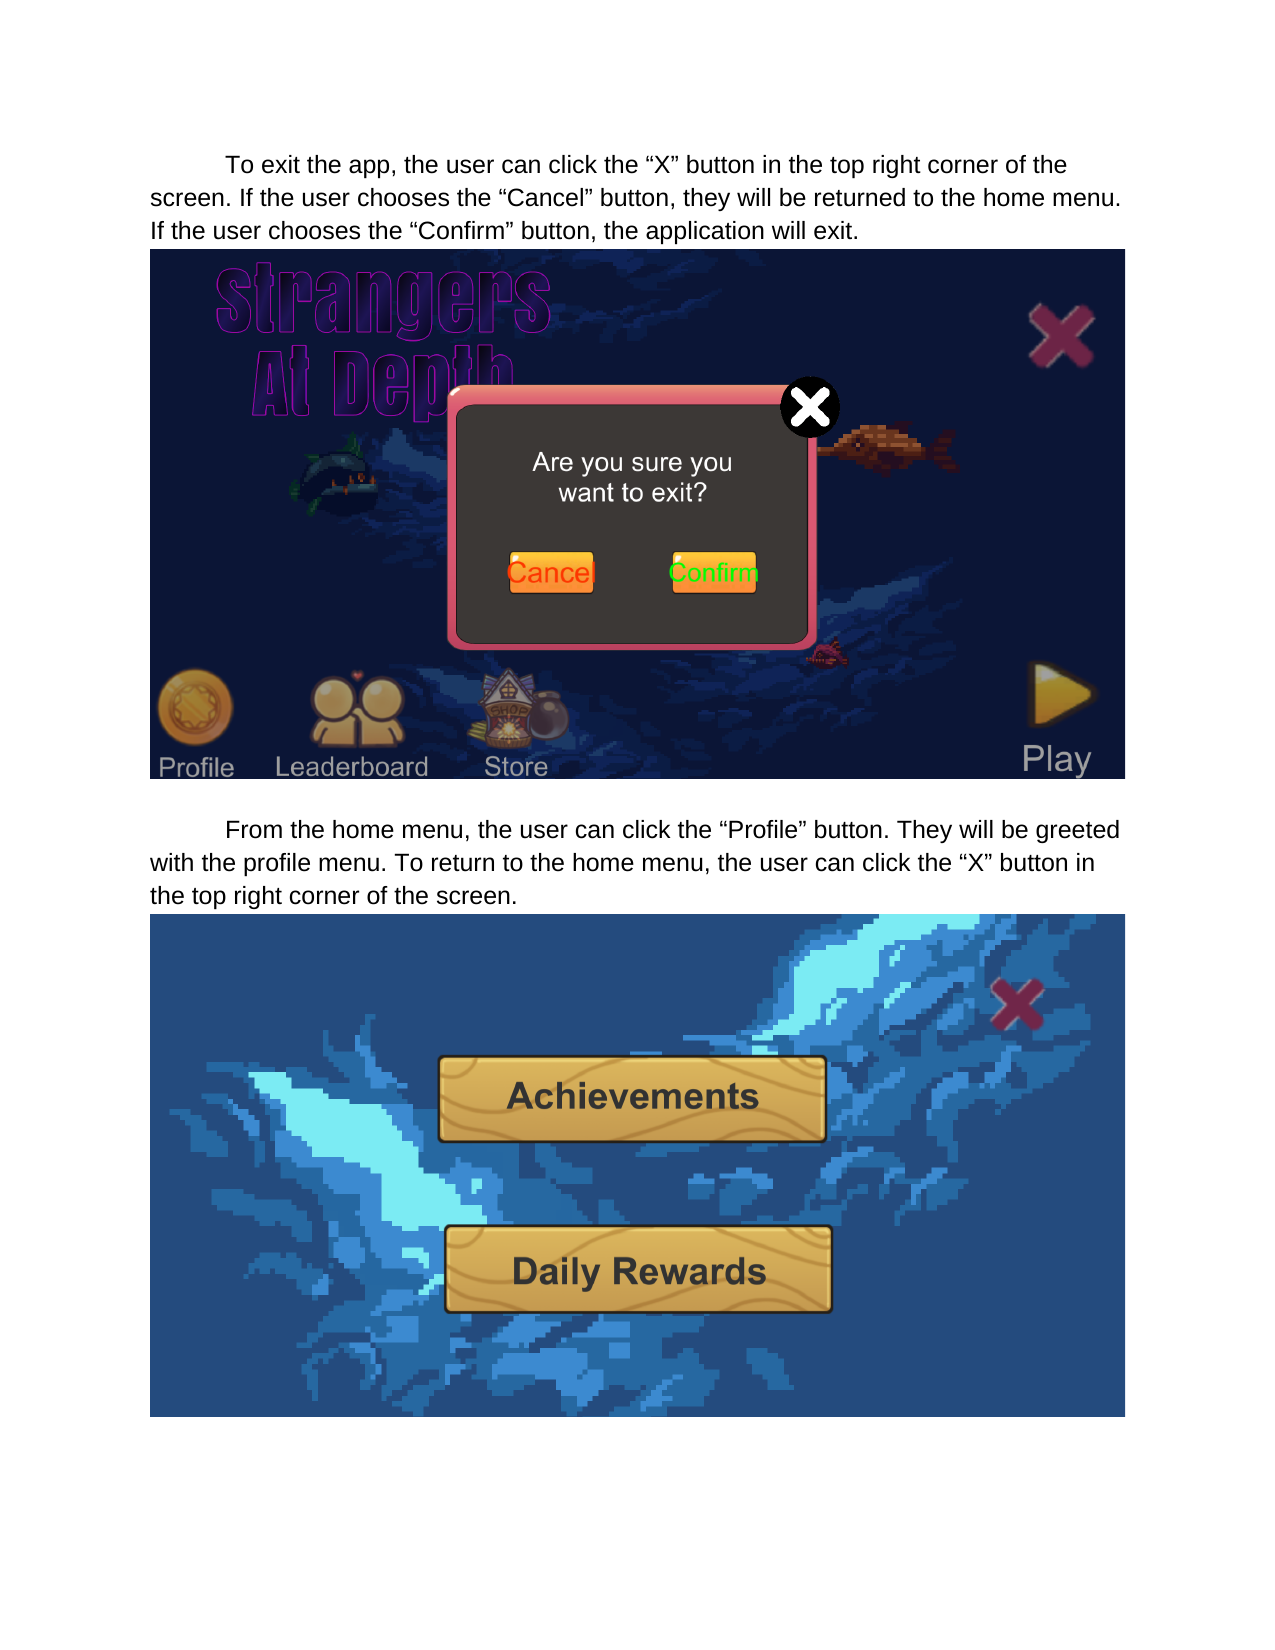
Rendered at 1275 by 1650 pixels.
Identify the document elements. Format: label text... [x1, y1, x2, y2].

text From the home menu, the user can click the “Profile” button. They will be greeted with the profile menu. To return to the home menu, the user can click the “X” button in the top right corner of the screen. [150, 815, 1125, 910]
text To exit the app, the user can click the “X” button in the top right corner of the screen. If the user chooses the “Cancel” button, they will be returned to the home menu. If the user chooses the “Confirm” button, the application will exit. [150, 150, 1125, 245]
picture [150, 249, 1125, 779]
picture [150, 914, 1125, 1417]
